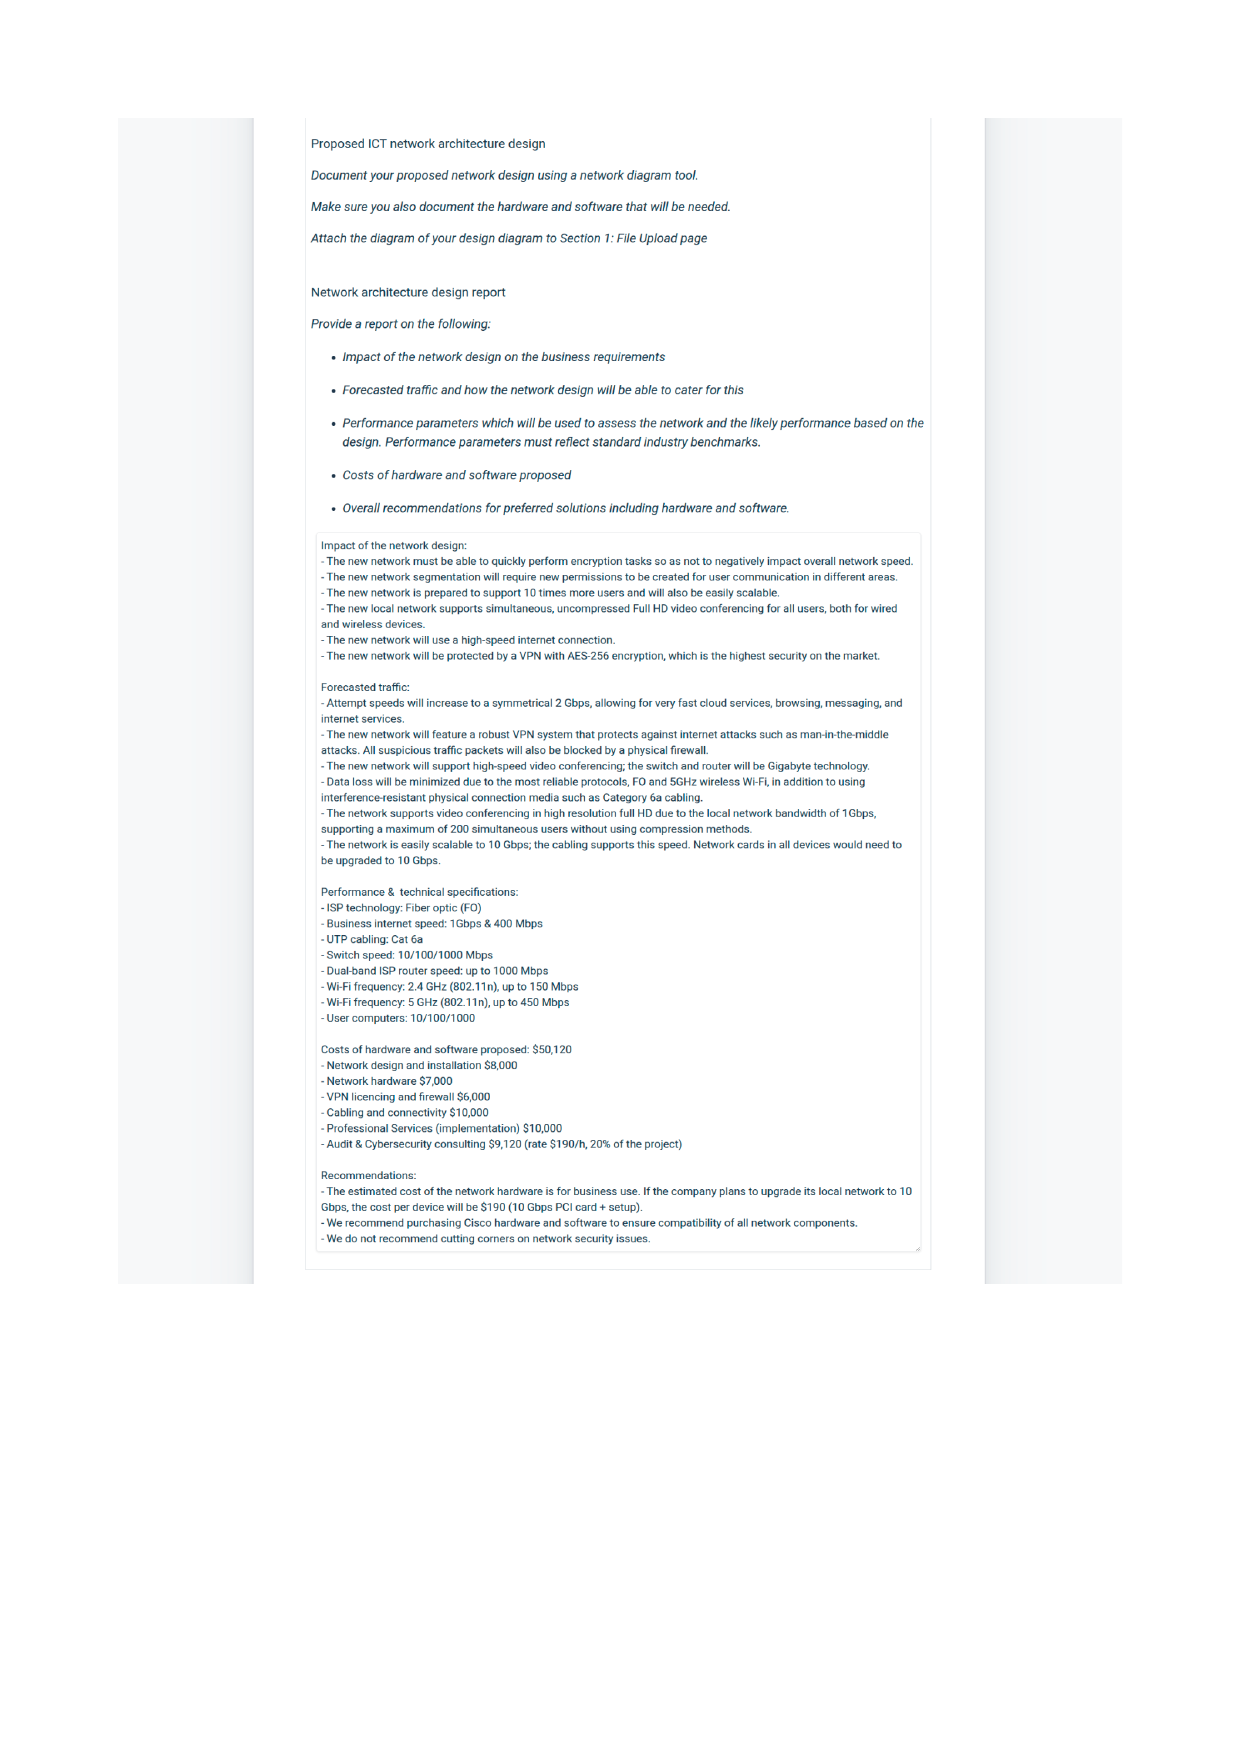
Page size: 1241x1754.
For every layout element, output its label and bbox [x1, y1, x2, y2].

picture [118, 118, 1123, 1284]
